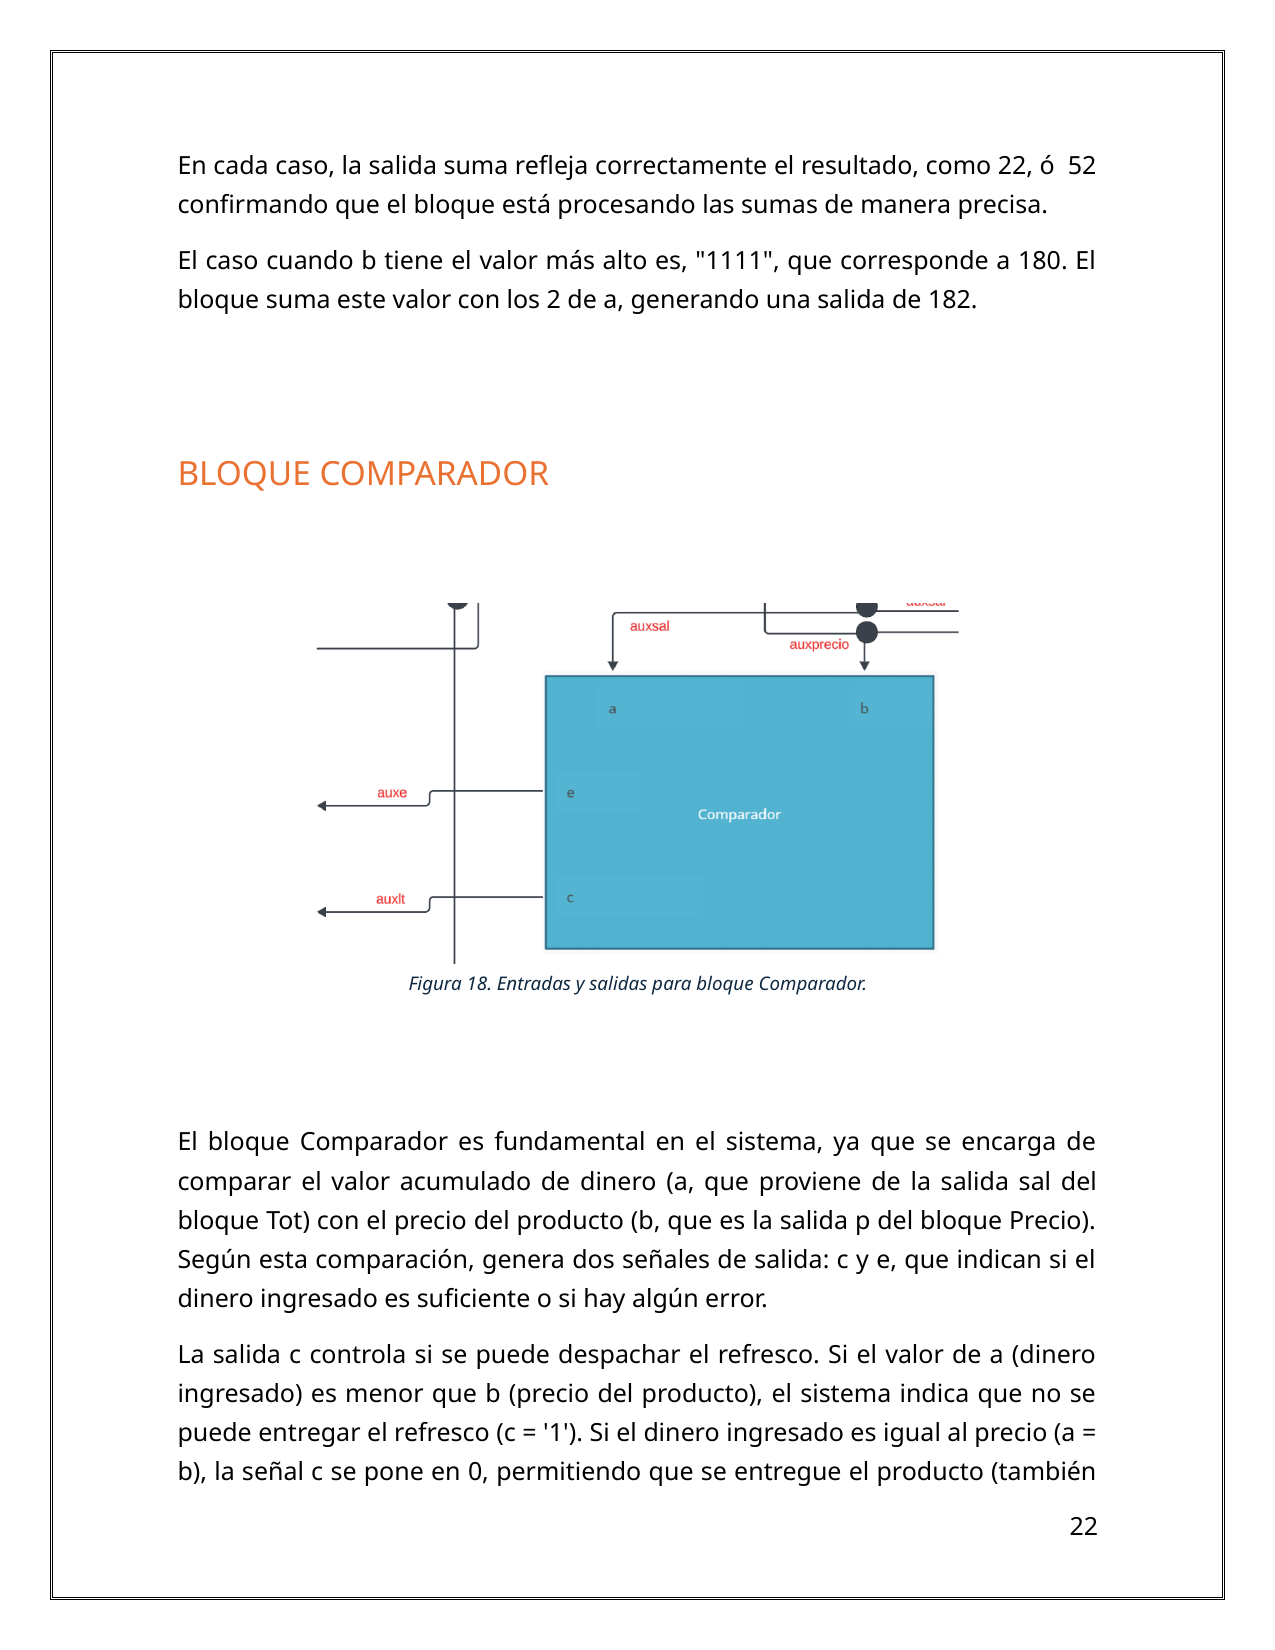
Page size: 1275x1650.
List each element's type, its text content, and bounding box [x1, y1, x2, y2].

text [177, 148, 1098, 221]
text El caso cuando b tiene el valor más alto es, "1111", que corresponde a 180. El bloque suma este valor con los 2 de a, generando una salida de 182. [177, 243, 1098, 316]
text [177, 1336, 1098, 1488]
picture [316, 603, 959, 964]
subtitle BLOQUE COMPARADOR [177, 449, 1098, 495]
text El bloque Comparador es fundamental en el sistema, ya que se encarga de comparar el valor acumulado de dinero (a, que proviene de la salida sal del bloque Tot) con el precio del producto (b, que es la salida p del bloque Precio). Según esta comparación, genera dos señales de salida: c y e, que indican si el dinero ingresado es suficiente o si hay algún error. [177, 1124, 1098, 1315]
